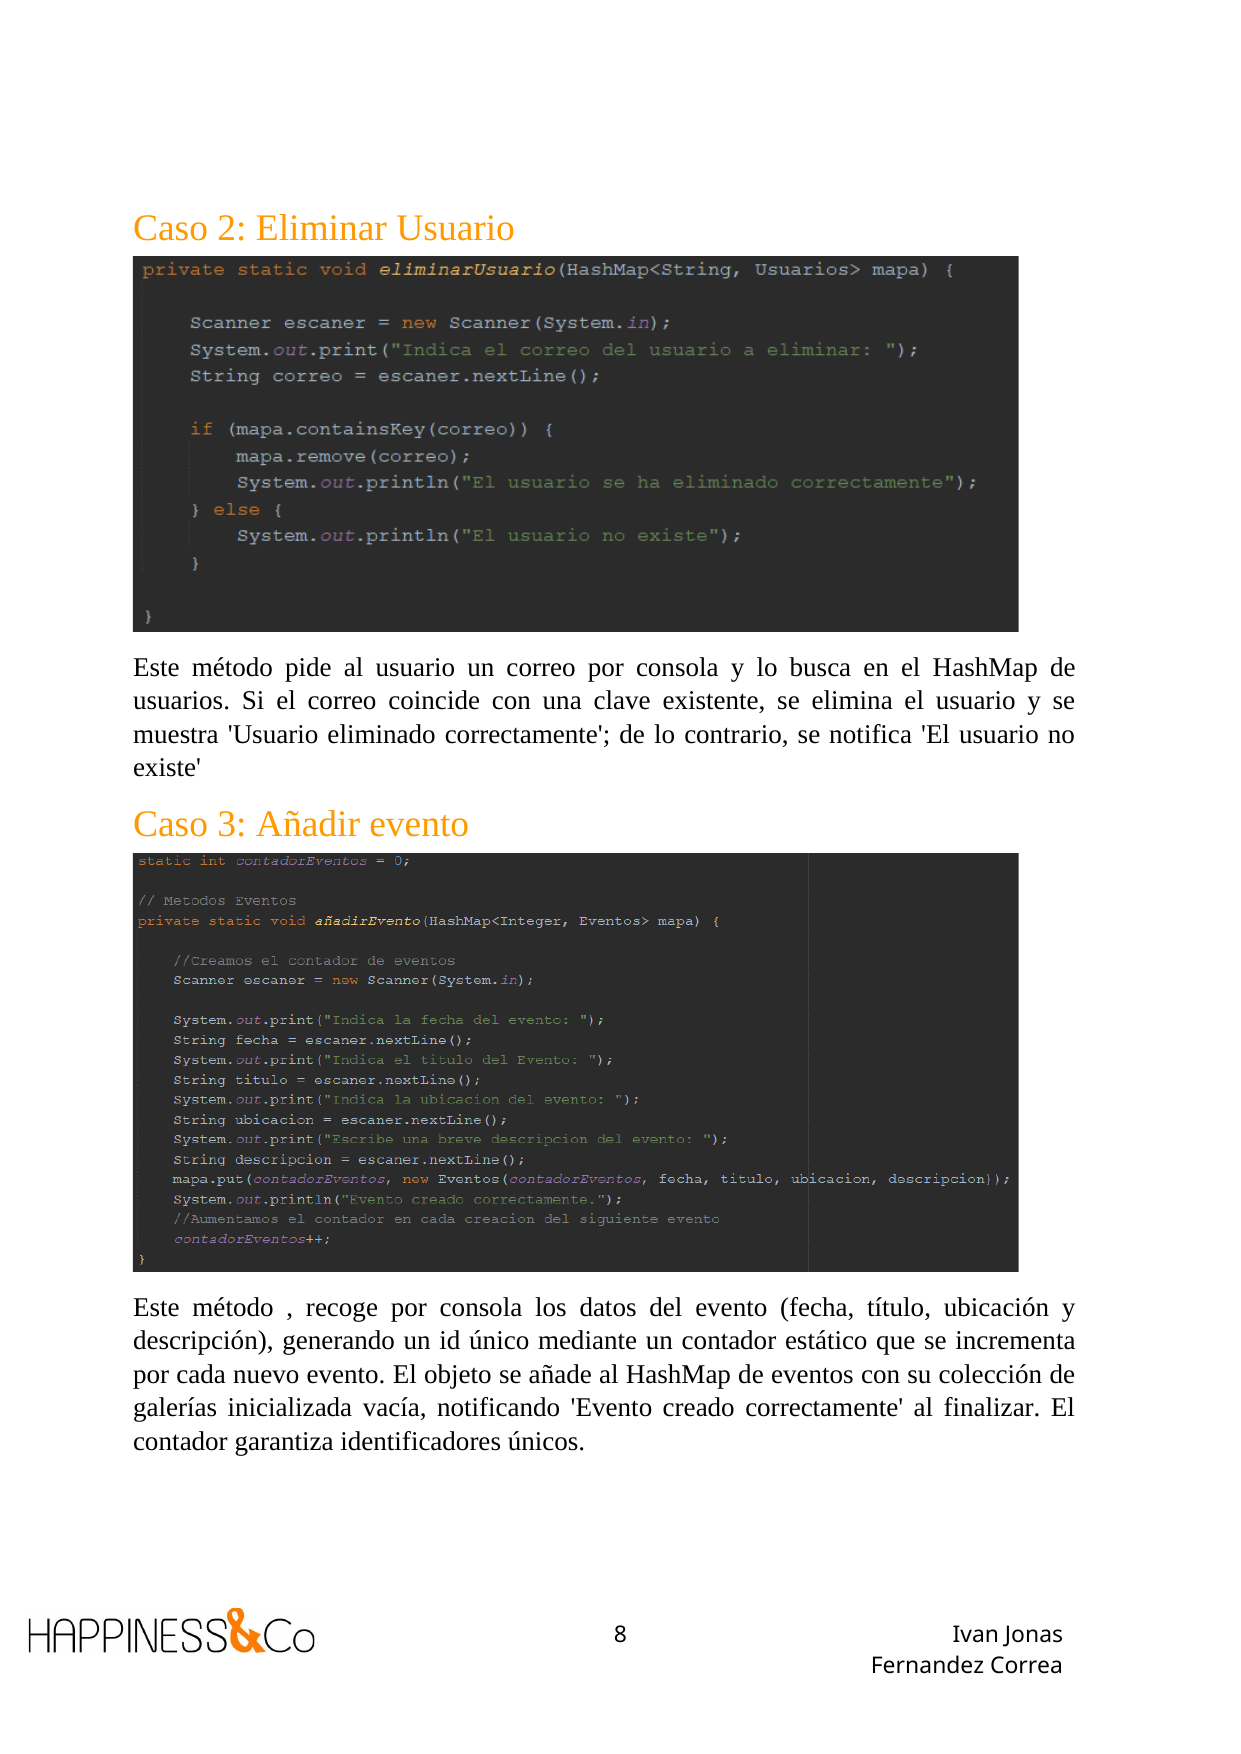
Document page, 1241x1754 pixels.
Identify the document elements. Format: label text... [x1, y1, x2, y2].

picture [28, 1608, 315, 1653]
text Este método , recoge por consola los datos del evento (fecha, título, ubicación y descripción), generando un id único mediante un contador estático que se incrementa por cada nuevo evento. El objeto se añade al HashMap de eventos con su colección de galerías inicializada vacía, notificando 'Evento creado correctamente' al finalizar. El contador garantiza identificadores únicos. [133, 1291, 1077, 1456]
text Este método pide al usuario un correo por consola y lo busca en el HashMap de usuarios. Si el correo coincide con una clave existente, se elimina el usuario y se muestra 'Usuario eliminado correctamente'; de lo contrario, se notifica 'El usuario no existe' [133, 651, 1077, 782]
picture [132, 256, 1019, 632]
subtitle Caso 2: Eliminar Usuario [133, 205, 1077, 248]
picture [132, 853, 1019, 1272]
subtitle Caso 3: Añadir evento [133, 802, 1077, 845]
